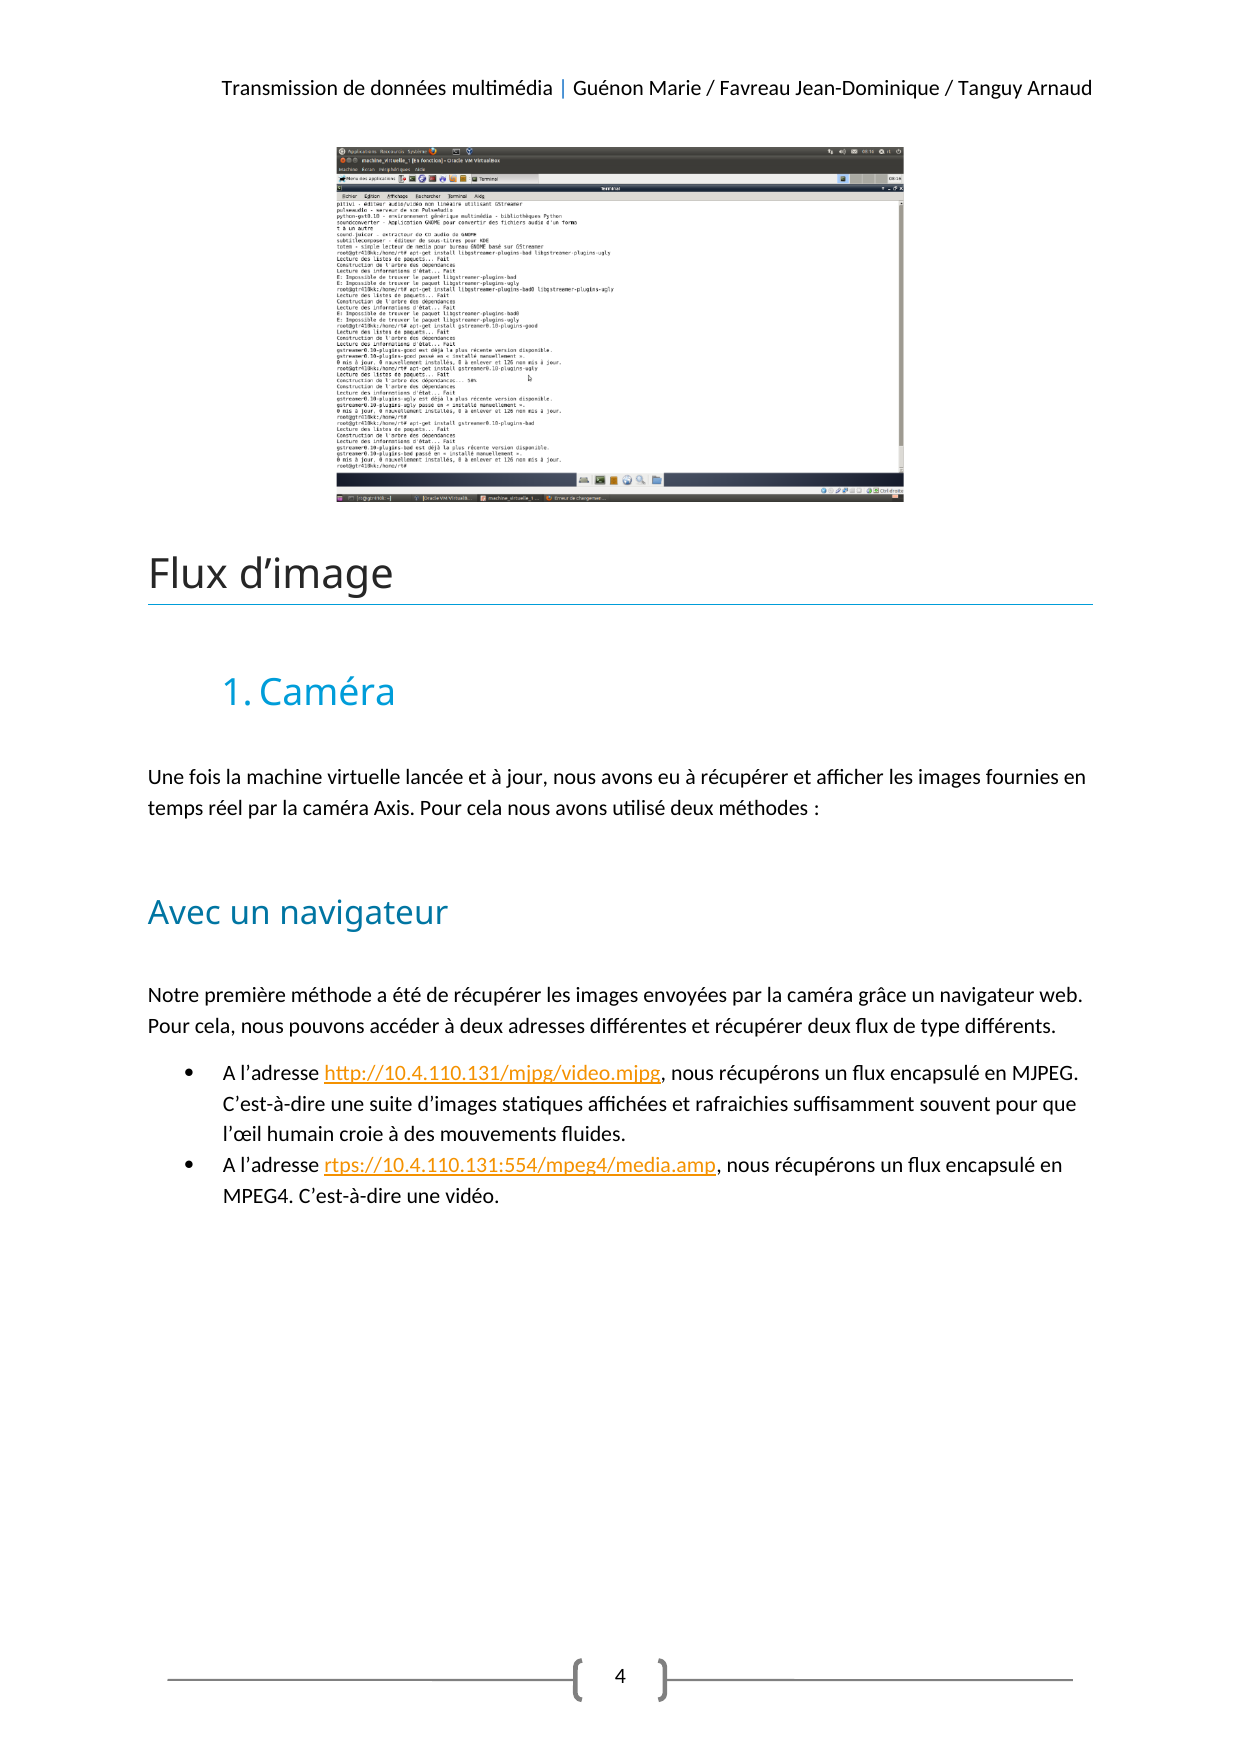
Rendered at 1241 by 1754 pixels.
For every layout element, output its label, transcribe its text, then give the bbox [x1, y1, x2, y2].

picture [336, 147, 904, 502]
text Une fois la machine virtuelle lancée et à jour, nous avons eu à récupérer et afficher les images fournies en temps réel par la caméra Axis. Pour cela nous avons utilisé deux méthodes : [148, 763, 1093, 821]
list A l’adresse http://10.4.110.131/mjpg/video.mjpg, nous récupérons un flux encapsulé en MJPEG. C’est-à-dire une suite d’images statiques affichées et rafraichies suffisamment souvent pour que l’œil humain croie à des mouvements fluides. [185, 1059, 1093, 1147]
text Notre première méthode a été de récupérer les images envoyées par la caméra grâce un navigateur web. Pour cela, nous pouvons accéder à deux adresses différentes et récupérer deux flux de type différents. [148, 981, 1093, 1039]
list A l’adresse rtps://10.4.110.131:554/mpeg4/media.amp, nous récupérons un flux encapsulé en MPEG4. C’est-à-dire une vidéo. [185, 1151, 1093, 1208]
subtitle Avec un navigateur [148, 889, 1093, 934]
subtitle Flux d’image [148, 543, 1093, 604]
subtitle Caméra [221, 665, 1093, 716]
